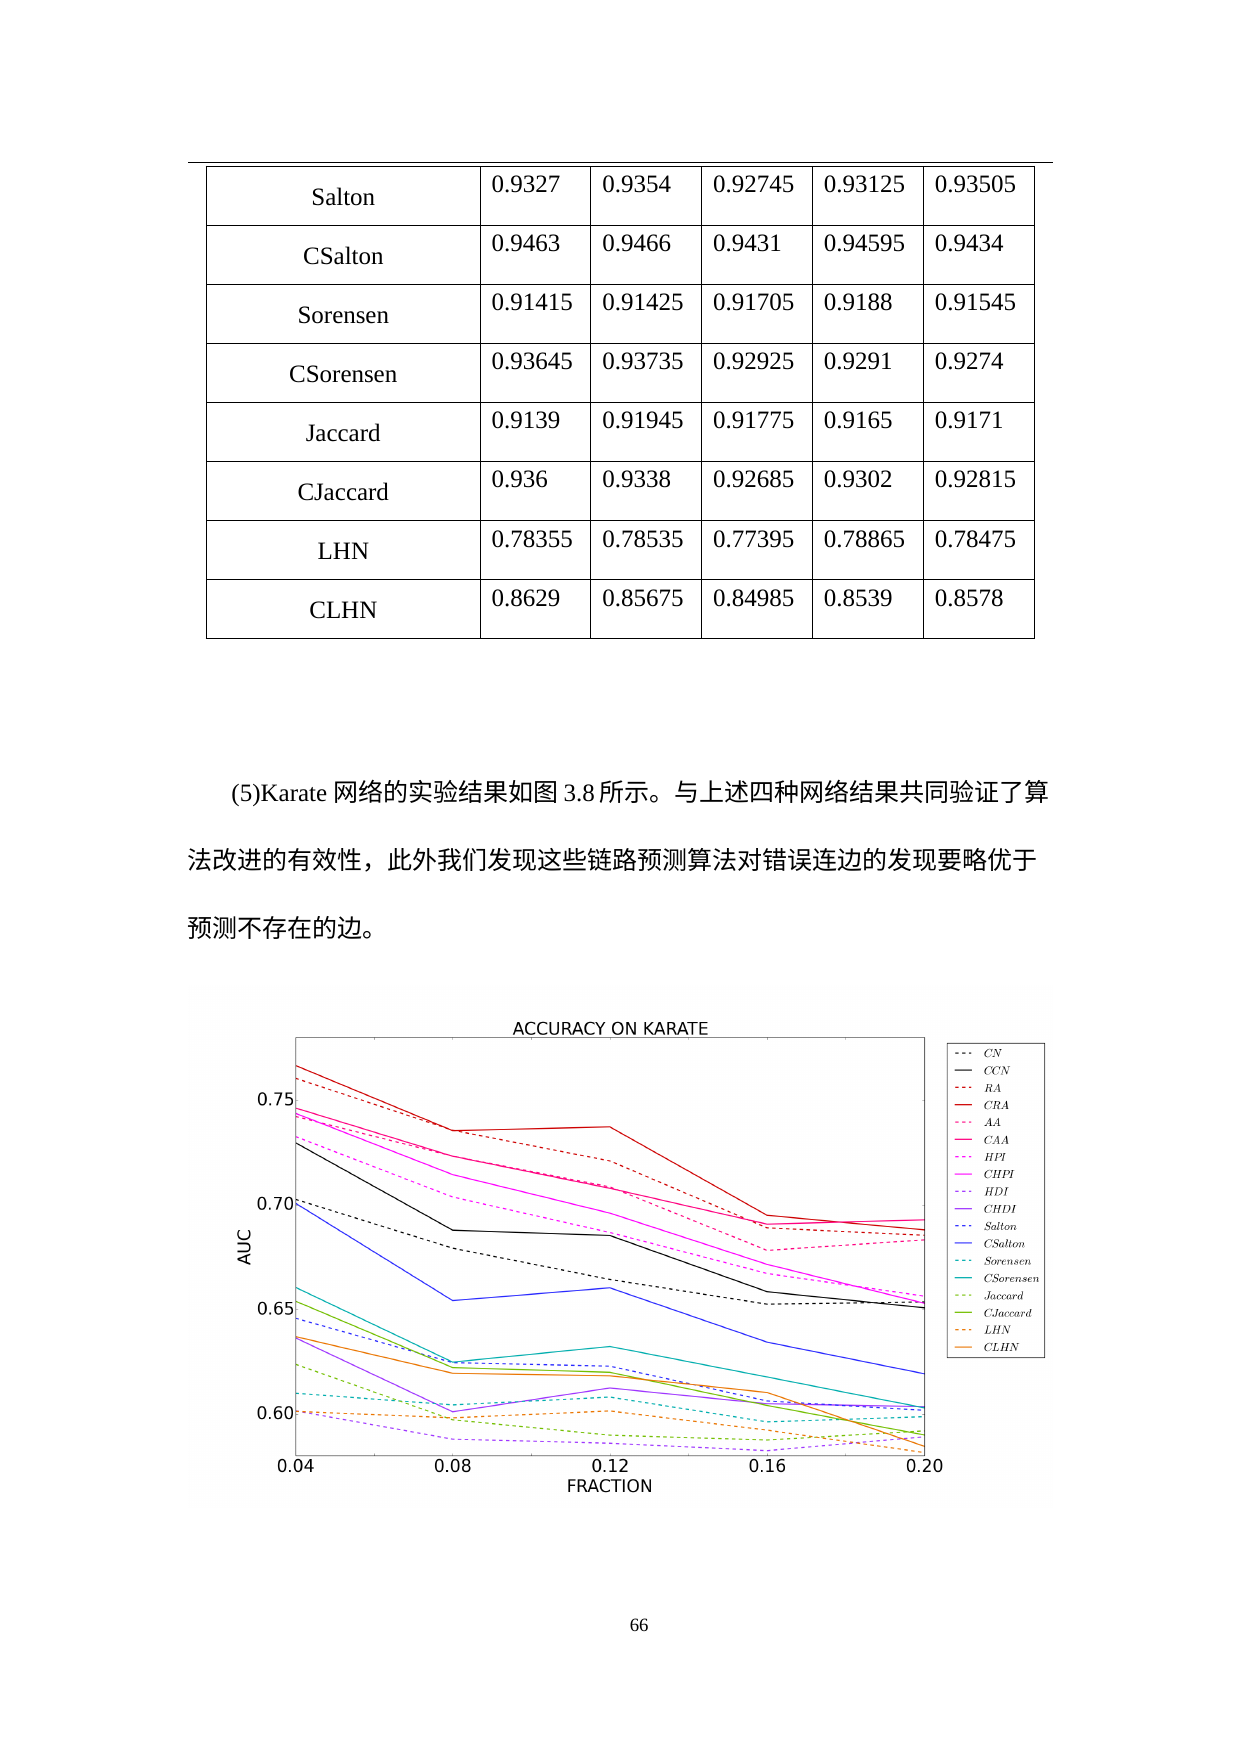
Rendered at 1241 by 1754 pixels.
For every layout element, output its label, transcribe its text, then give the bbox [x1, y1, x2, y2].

table_cell 0.9354 [591, 167, 701, 225]
table_cell 0.92745 [702, 167, 812, 225]
table_cell Jaccard [207, 403, 480, 461]
table_cell 0.9463 [481, 226, 590, 284]
table_cell 0.93125 [813, 167, 923, 225]
table_cell 0.93505 [924, 167, 1034, 225]
table_cell 0.91545 [924, 285, 1034, 343]
table_cell 0.9274 [924, 344, 1034, 402]
table_cell 0.91415 [481, 285, 590, 343]
text (5)Karate 网络的实验结果如图3.8所示。与上述四种网络结果共同验证了算法改进的有效性，此外我们发现这些链路预测算法对错误连边的发现要略优于预测不存在的边。 [187, 757, 1053, 961]
table_cell 0.8578 [924, 580, 1034, 638]
table_cell Sorensen [207, 285, 480, 343]
table_cell CJaccard [207, 462, 480, 520]
table_cell 0.9188 [813, 285, 923, 343]
table_cell 0.91945 [591, 403, 701, 461]
table_cell Salton [207, 167, 480, 225]
table_cell 0.84985 [702, 580, 812, 638]
table_cell 0.936 [481, 462, 590, 520]
table_cell 0.78355 [481, 521, 590, 579]
table_cell 0.92685 [702, 462, 812, 520]
table_cell 0.9302 [813, 462, 923, 520]
table_cell 0.91425 [591, 285, 701, 343]
table_cell 0.92925 [702, 344, 812, 402]
table_cell 0.93735 [591, 344, 701, 402]
table_cell 0.78865 [813, 521, 923, 579]
table_cell 0.92815 [924, 462, 1034, 520]
table_cell 0.9338 [591, 462, 701, 520]
table_cell 0.9466 [591, 226, 701, 284]
table_cell CSalton [207, 226, 480, 284]
table_cell 0.9139 [481, 403, 590, 461]
table_cell 0.9327 [481, 167, 590, 225]
table_cell 0.9434 [924, 226, 1034, 284]
table_cell 0.78475 [924, 521, 1034, 579]
table_cell 0.91775 [702, 403, 812, 461]
table_cell 0.85675 [591, 580, 701, 638]
table_cell 0.78535 [591, 521, 701, 579]
table_cell 0.77395 [702, 521, 812, 579]
table_cell 0.8629 [481, 580, 590, 638]
table_cell CLHN [207, 580, 480, 638]
table_cell CSorensen [207, 344, 480, 402]
table_cell 0.9171 [924, 403, 1034, 461]
table_cell 0.9431 [702, 226, 812, 284]
table_cell 0.93645 [481, 344, 590, 402]
picture [187, 985, 1053, 1508]
table_cell 0.9165 [813, 403, 923, 461]
table_cell 0.8539 [813, 580, 923, 638]
table_cell 0.94595 [813, 226, 923, 284]
table_cell 0.9291 [813, 344, 923, 402]
table_cell 0.91705 [702, 285, 812, 343]
table_cell LHN [207, 521, 480, 579]
